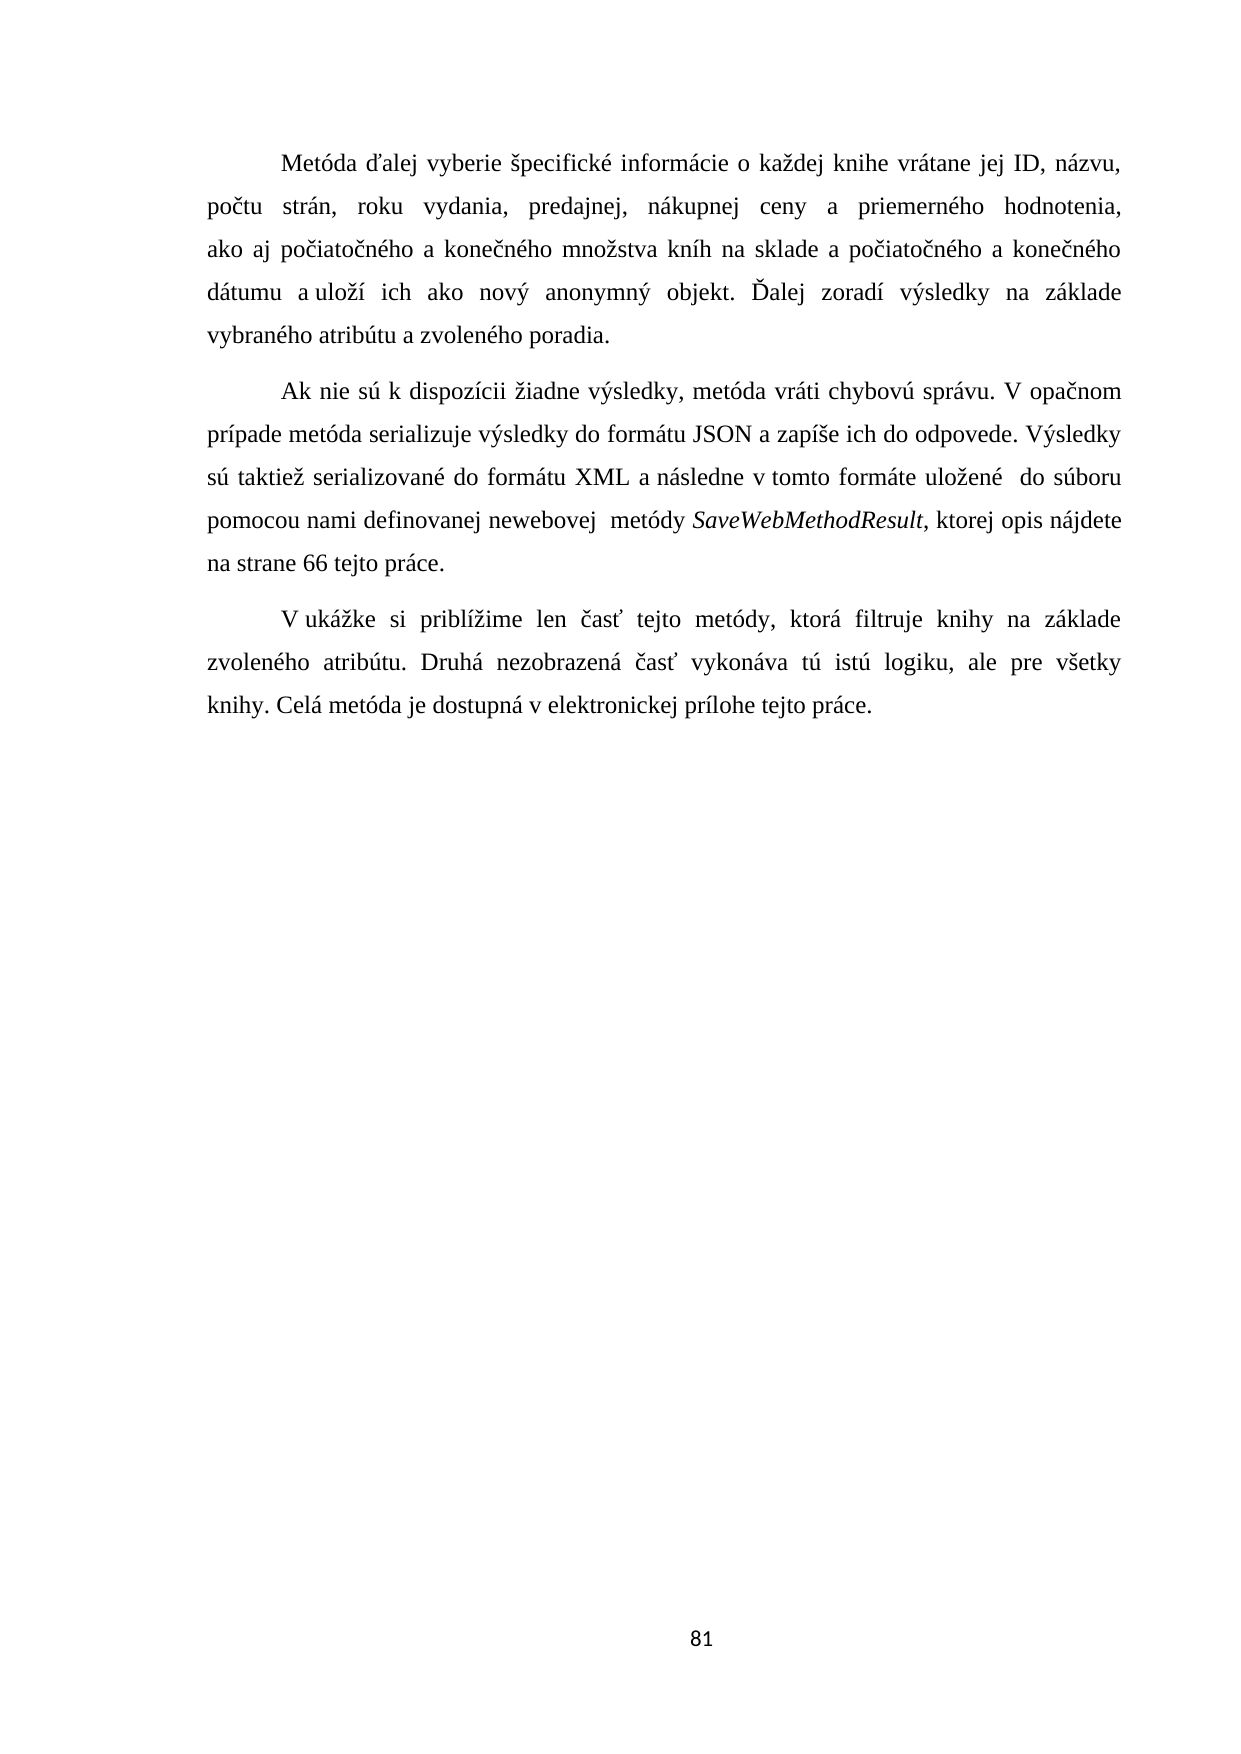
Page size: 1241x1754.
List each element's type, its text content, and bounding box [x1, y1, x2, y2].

text Metóda ďalej vyberie špecifické informácie o každej knihe vrátane jej ID, názvu, počtu strán, roku vydania, predajnej, nákupnej ceny a priemerného hodnotenia, ako aj počiatočného a konečného množstva kníh na sklade a počiatočného a konečného dátumu a uloží ich ako nový anonymný objekt. Ďalej zoradí výsledky na základe vybraného atribútu a zvoleného poradia. [207, 148, 1122, 349]
text V ukážke si priblížime len časť tejto metódy, ktorá filtruje knihy na základe zvoleného atribútu. Druhá nezobrazená časť vykonáva tú istú logiku, ale pre všetky knihy. Celá metóda je dostupná v elektronickej prílohe tejto práce. [207, 604, 1122, 719]
text Ak nie sú k dispozícii žiadne výsledky, metóda vráti chybovú správu. V opačnom prípade metóda serializuje výsledky do formátu JSON a zapíše ich do odpovede. Výsledky sú taktiež serializované do formátu XML a následne v tomto formáte uložené do súboru pomocou nami definovanej newebovej metódy SaveWebMethodResult, ktorej opis nájdete na strane 66 tejto práce. [207, 376, 1122, 577]
